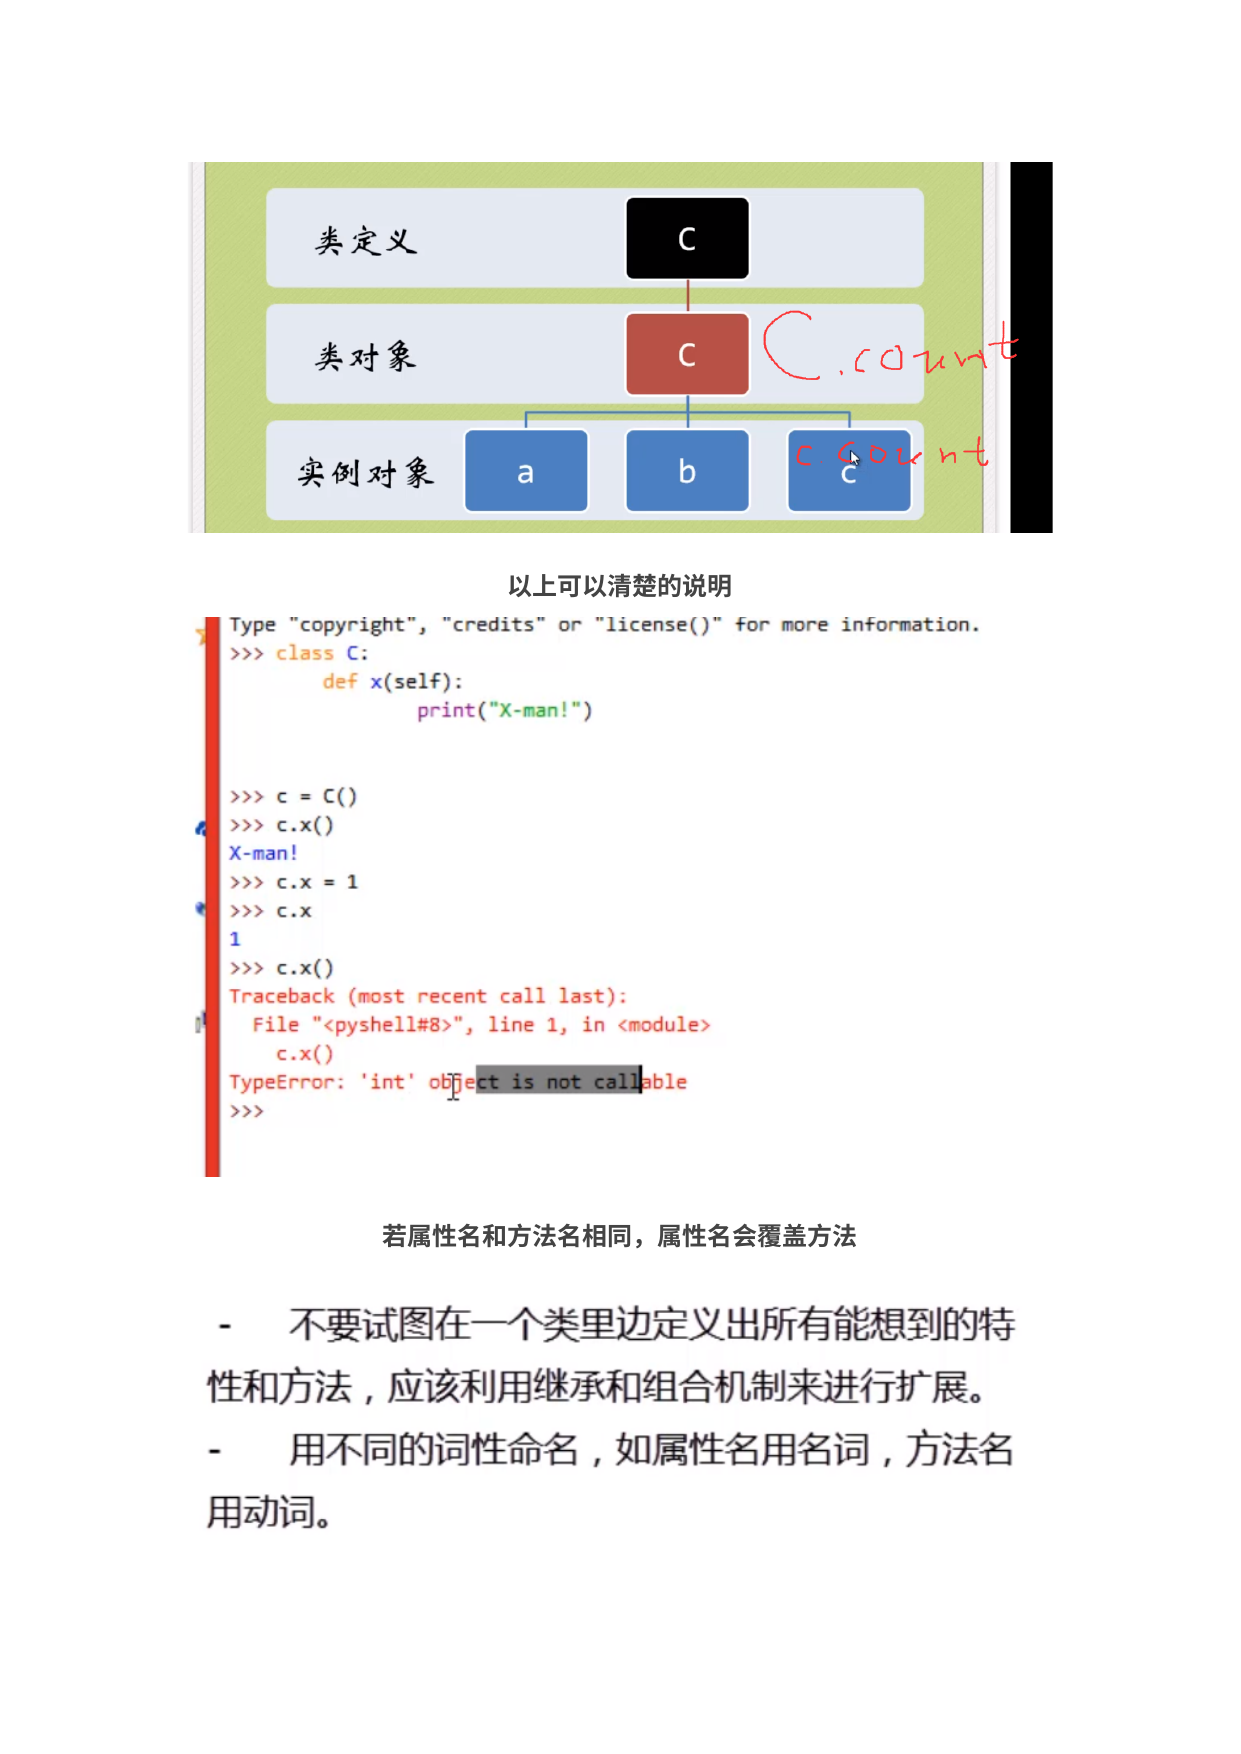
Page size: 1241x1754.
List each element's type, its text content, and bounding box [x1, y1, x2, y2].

text 若属性名和方法名相同，属性名会覆盖方法 [187, 1202, 1053, 1267]
picture [187, 617, 1053, 1177]
picture [187, 162, 1053, 533]
picture [187, 1267, 1053, 1539]
text 以上可以清楚的说明 [187, 552, 1053, 617]
